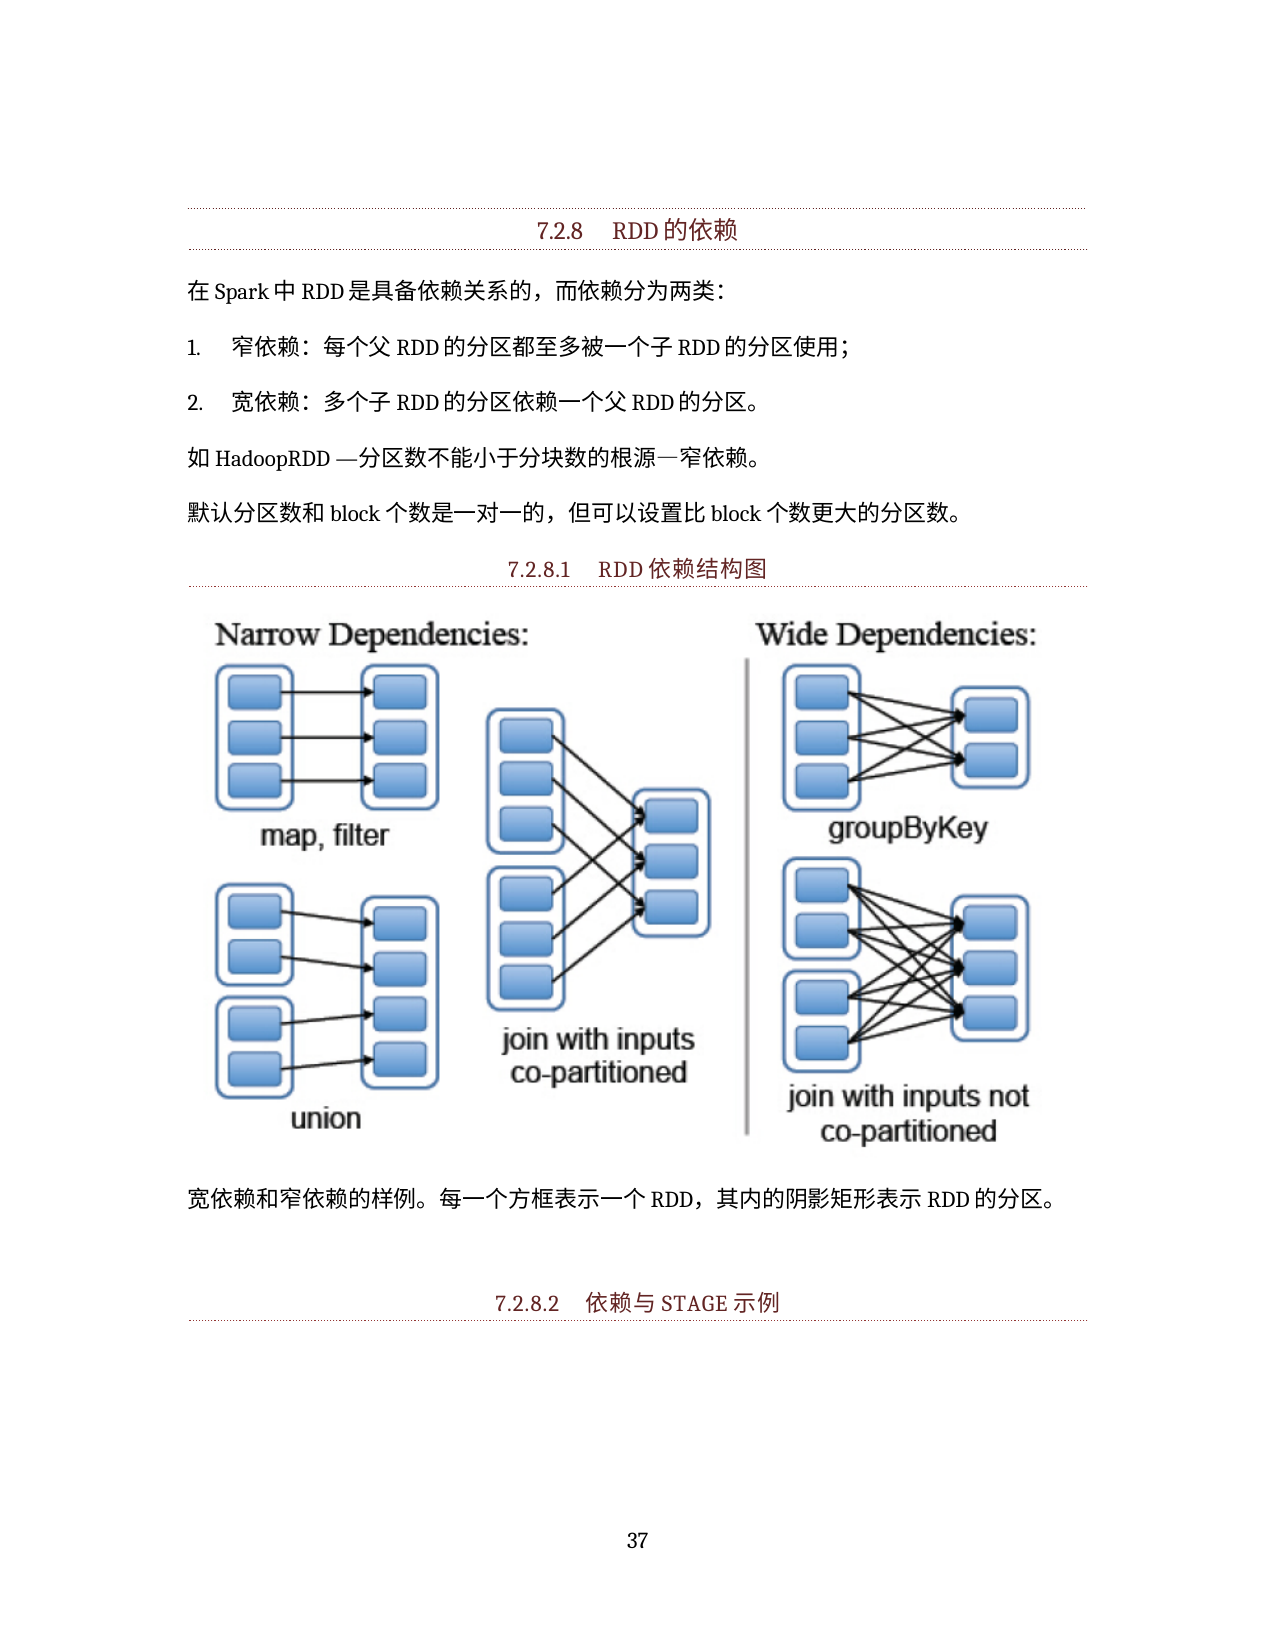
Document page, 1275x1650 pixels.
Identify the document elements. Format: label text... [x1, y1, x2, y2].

subtitle RDD依赖结构图 [187, 551, 1087, 587]
text 宽依赖和窄依赖的样例。每一个方框表示一个RDD，其内的阴影矩形表示RDD的分区。 [187, 1181, 1087, 1214]
text 如HadoopRDD —分区数不能小于分块数的根源—窄依赖。 [187, 440, 1087, 473]
picture [187, 601, 1088, 1159]
list 宽依赖：多个子RDD的分区依赖一个父RDD的分区。 [187, 384, 1087, 417]
subtitle RDD的依赖 [187, 208, 1087, 250]
text 默认分区数和block个数是一对一的，但可以设置比block个数更大的分区数。 [187, 495, 1087, 528]
subtitle 依赖与Stage示例 [187, 1284, 1087, 1321]
list 窄依赖：每个父RDD的分区都至多被一个子RDD的分区使用； [187, 328, 1087, 362]
text 在Spark中RDD是具备依赖关系的，而依赖分为两类： [187, 273, 1087, 306]
